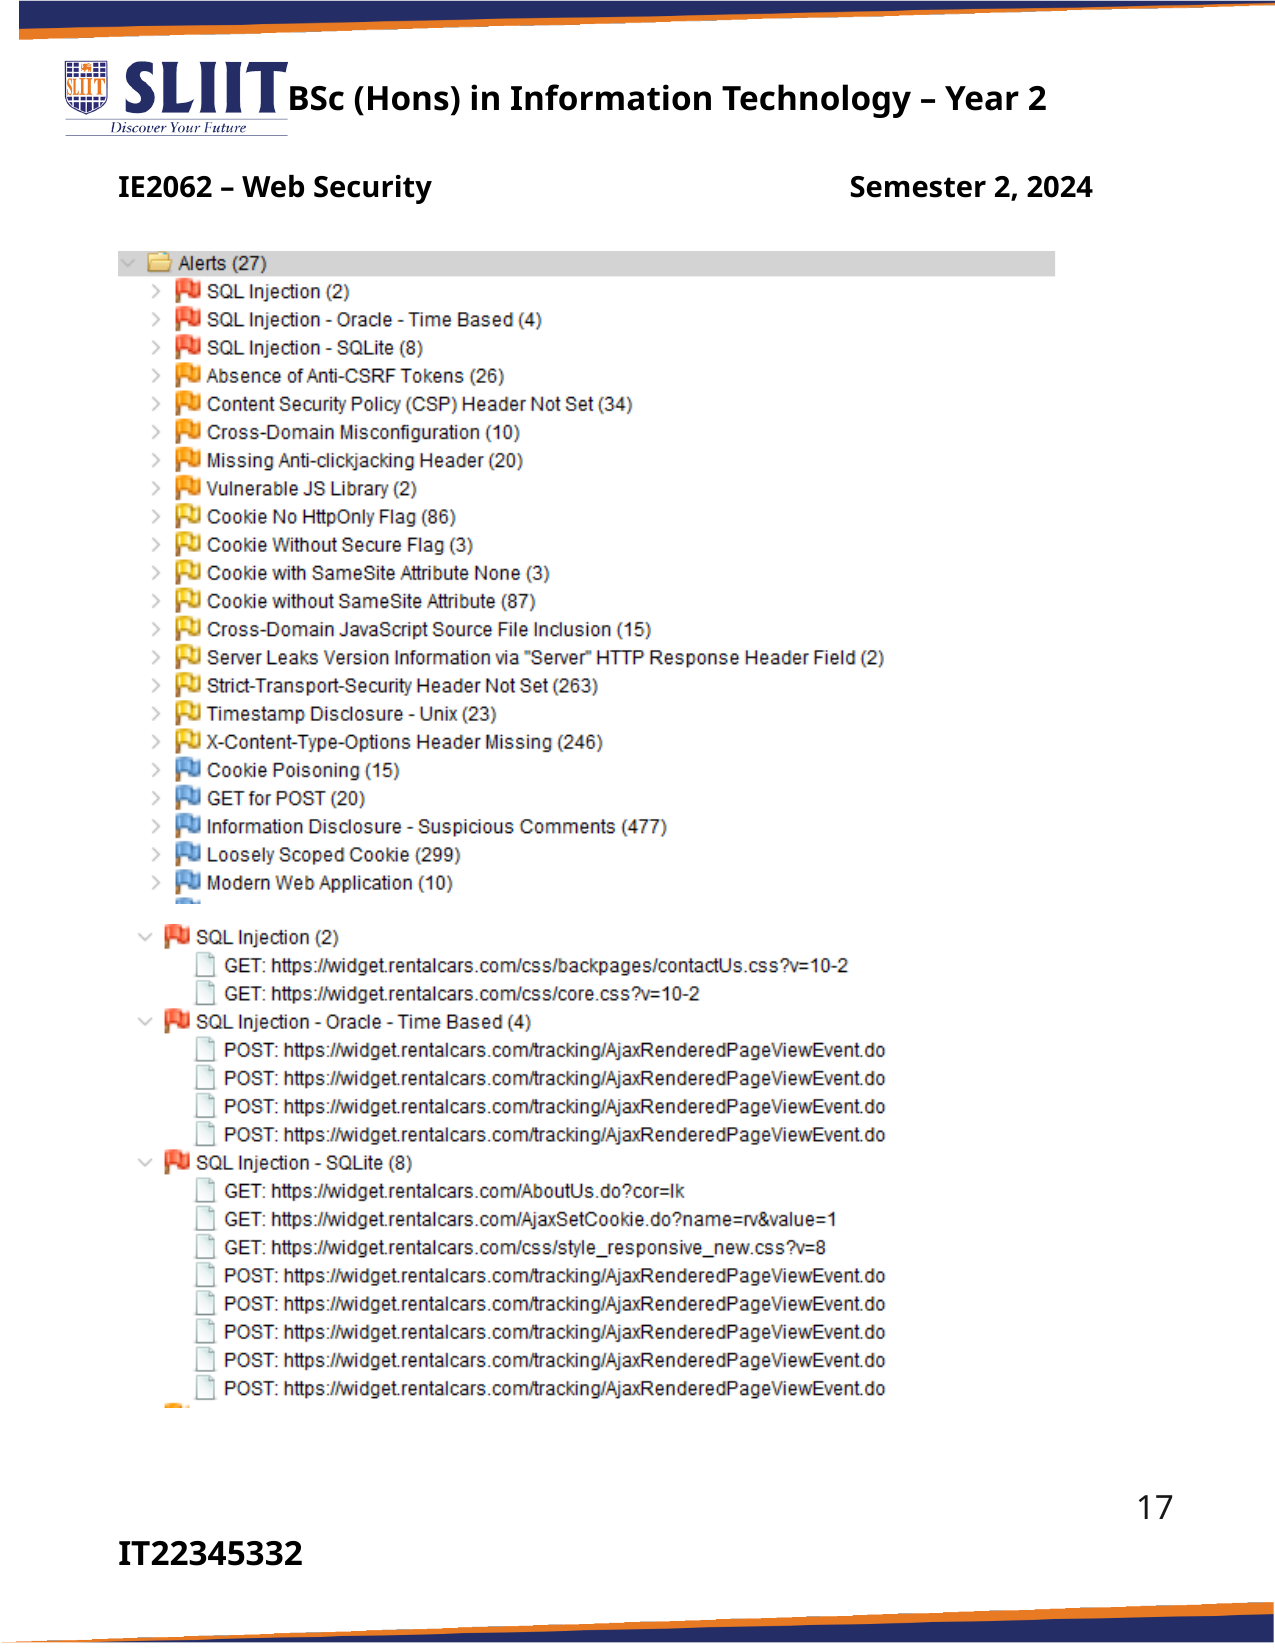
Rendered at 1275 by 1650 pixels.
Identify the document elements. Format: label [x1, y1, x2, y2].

picture [118, 924, 1069, 1408]
picture [118, 251, 1056, 904]
picture [62, 57, 291, 137]
picture [20, 1, 1275, 44]
